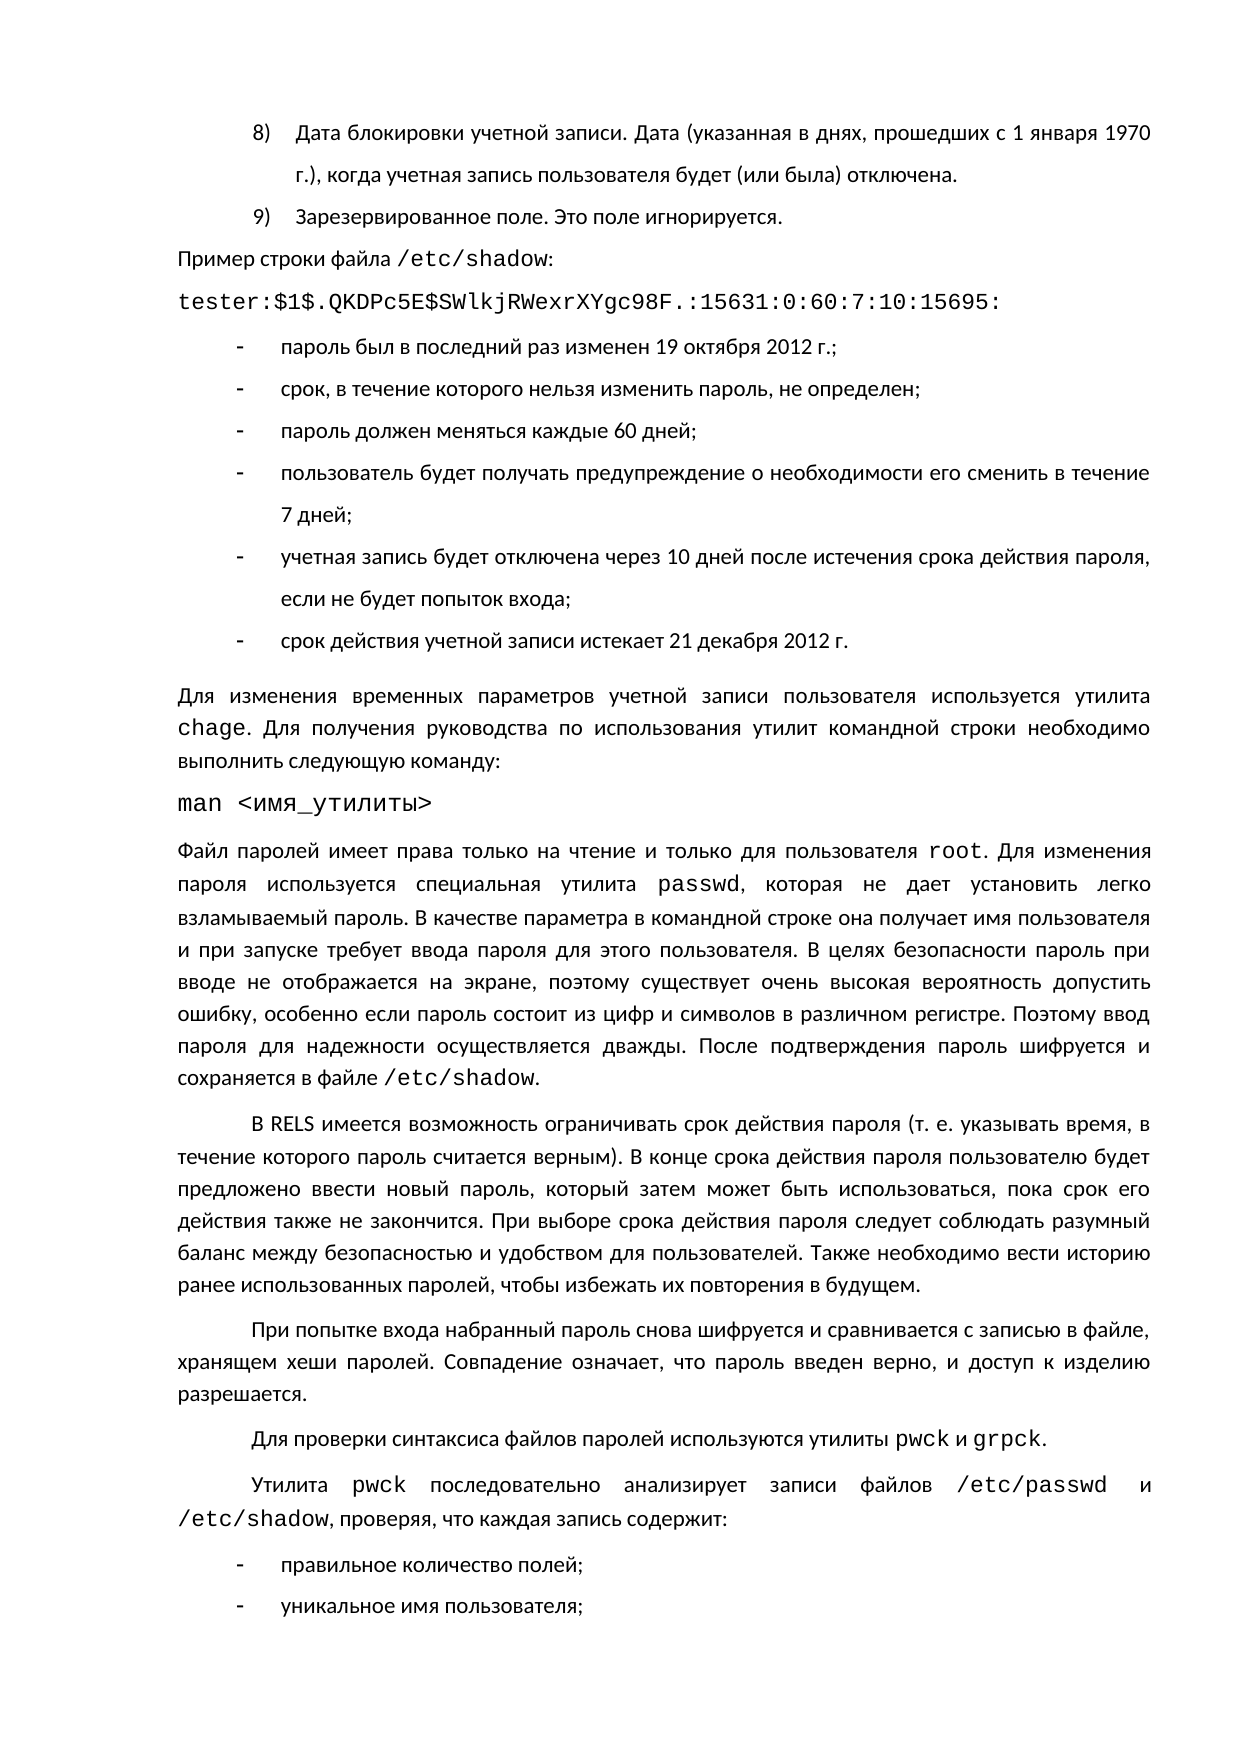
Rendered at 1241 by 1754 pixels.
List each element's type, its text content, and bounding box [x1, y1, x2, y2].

list пользователь будет получать предупреждение о необходимости его сменить в течение 7 дней; [236, 458, 1152, 528]
list пароль должен меняться каждые 60 дней; [236, 416, 1152, 444]
text Пример строки файла /etc/shadow: [177, 244, 1152, 273]
list учетная запись будет отключена через 10 дней после истечения срока действия пароля, если не будет попыток входа; [236, 542, 1152, 612]
list Зарезервированное поле. Это поле игнорируется. [252, 202, 1152, 230]
text При попытке входа набранный пароль снова шифруется и сравнивается с записью в файле, хранящем хеши паролей. Совпадение означает, что пароль введен верно, и доступ к изделию разрешается. [177, 1315, 1152, 1408]
text Для проверки синтаксиса файлов паролей используются утилиты pwck и grpck. [177, 1424, 1152, 1453]
list срок действия учетной записи истекает 21 декабря 2012 г. [236, 626, 1152, 654]
text Для изменения временных параметров учетной записи пользователя используется утилита chage. Для получения руководства по использования утилит командной строки необходимо выполнить следующую команду: [177, 681, 1152, 774]
list правильное количество полей; [236, 1550, 1152, 1578]
text man <имя_утилиты> [177, 791, 1152, 819]
text В RELS имеется возможность ограничивать срок действия пароля (т. е. указывать время, в течение которого пароль считается верным). В конце срока действия пароля пользователю будет предложено ввести новый пароль, который затем может быть использоваться, пока срок его действия также не закончится. При выборе срока действия пароля следует соблюдать разумный баланс между безопасностью и удобством для пользователей. Также необходимо вести историю ранее использованных паролей, чтобы избежать их повторения в будущем. [177, 1109, 1152, 1298]
list Дата блокировки учетной записи. Дата (указанная в днях, прошедших с 1 января 1970 г.), когда учетная запись пользователя будет (или была) отключена. [252, 118, 1152, 188]
text tester:$1$.QKDPc5E$SWlkjRWexrXYgc98F.:15631:0:60:7:10:15695: [177, 290, 1152, 316]
list срок, в течение которого нельзя изменить пароль, не определен; [236, 374, 1152, 402]
text Утилита pwck последовательно анализирует записи файлов /etc/passwd и /etc/shadow, проверяя, что каждая запись содержит: [177, 1470, 1152, 1533]
list уникальное имя пользователя; [236, 1592, 1152, 1620]
text Файл паролей имеет права только на чтение и только для пользователя root. Для изменения пароля используется специальная утилита passwd, которая не дает установить легко взламываемый пароль. В качестве параметра в командной строке она получает имя пользователя и при запуске требует ввода пароля для этого пользователя. В целях безопасности пароль при вводе не отображается на экране, поэтому существует очень высокая вероятность допустить ошибку, особенно если пароль состоит из цифр и символов в различном регистре. Поэтому ввод пароля для надежности осуществляется дважды. После подтверждения пароль шифруется и сохраняется в файле /etc/shadow. [177, 836, 1152, 1093]
list пароль был в последний раз изменен 19 октября 2012 г.; [236, 332, 1152, 360]
